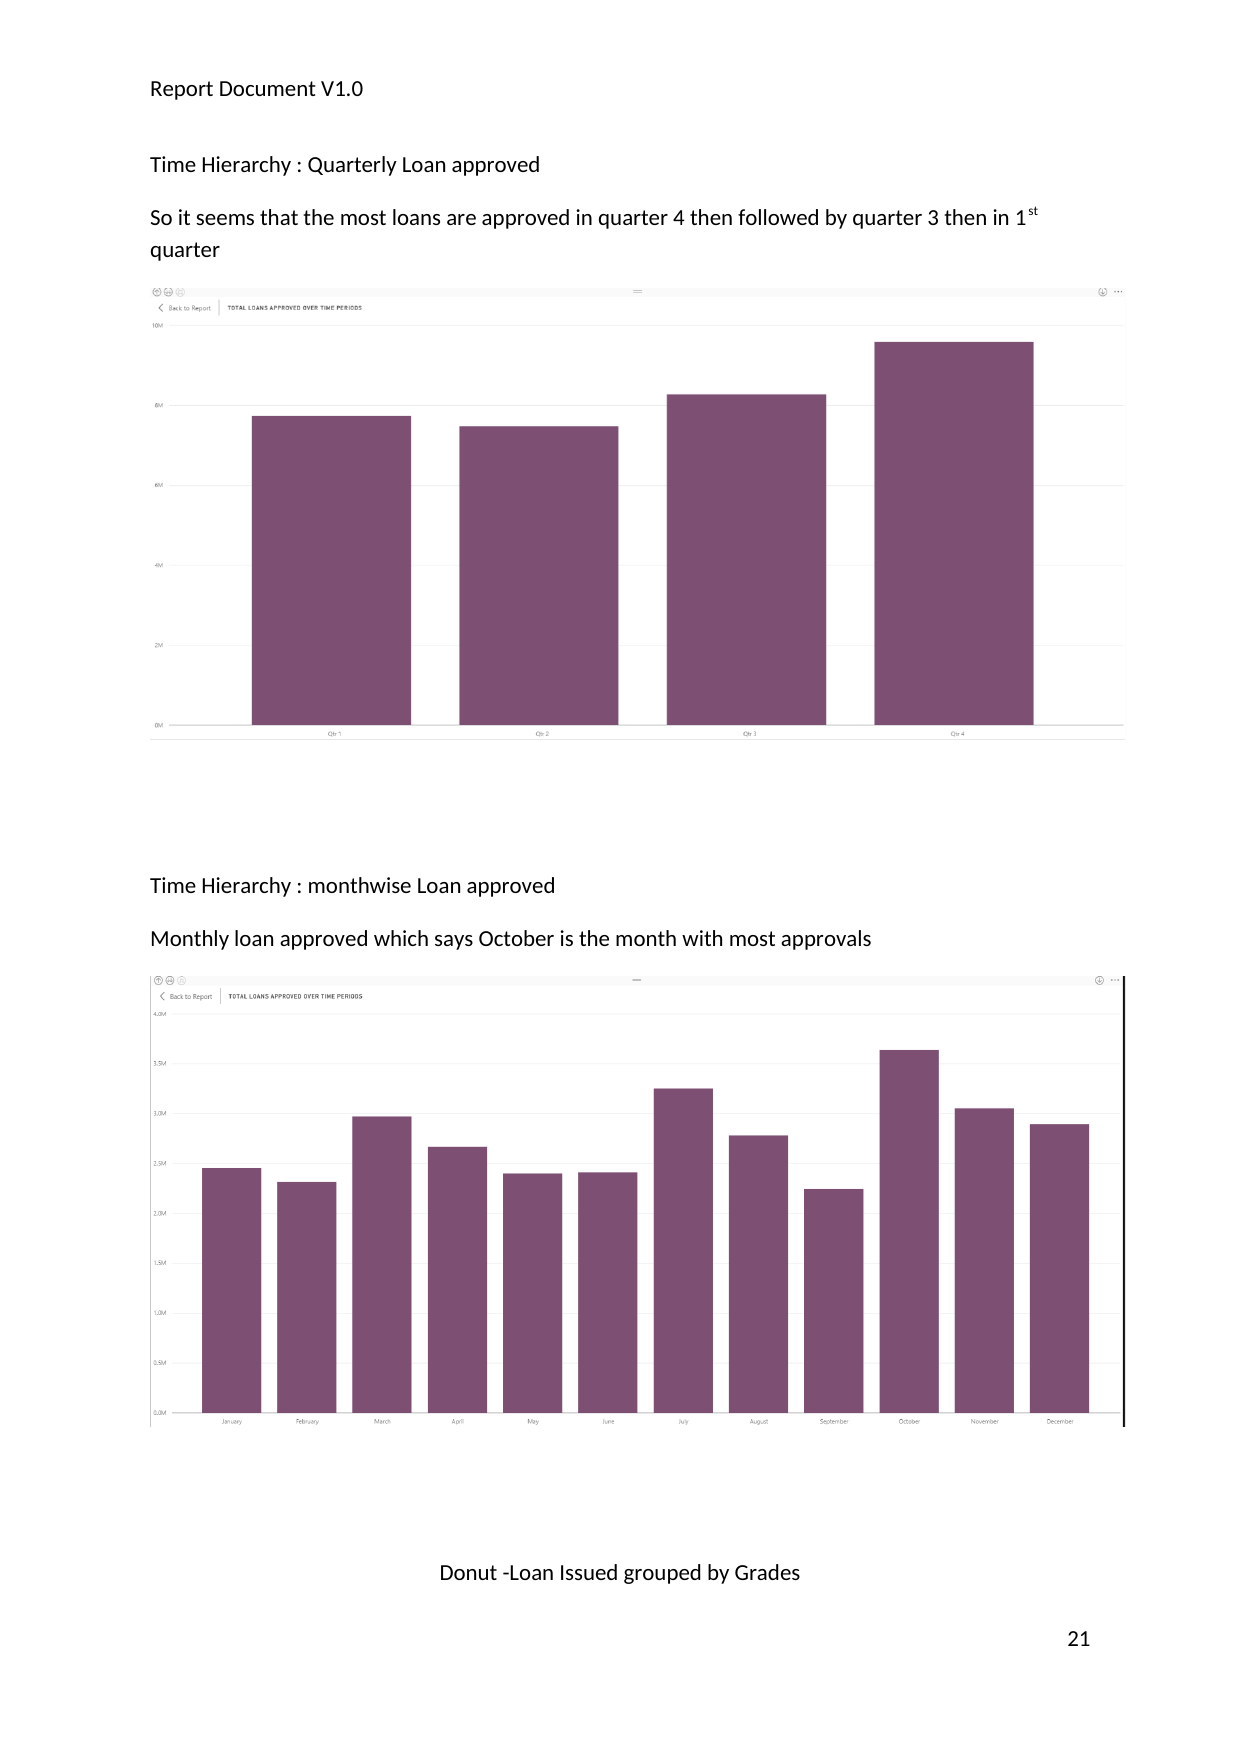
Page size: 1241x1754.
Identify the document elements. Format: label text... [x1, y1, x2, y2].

text Donut -Loan Issued grouped by Grades [150, 1558, 1090, 1586]
text Time Hierarchy : Quarterly Loan approved [150, 150, 1090, 178]
text Monthly loan approved which says October is the month with most approvals [150, 924, 1090, 952]
text So it seems that the most loans are approved in quarter 4 then followed by quarter 3 then in 1st quarter [150, 203, 1090, 263]
picture [150, 288, 1125, 740]
picture [150, 976, 1125, 1427]
text Time Hierarchy : monthwise Loan approved [150, 871, 1090, 899]
